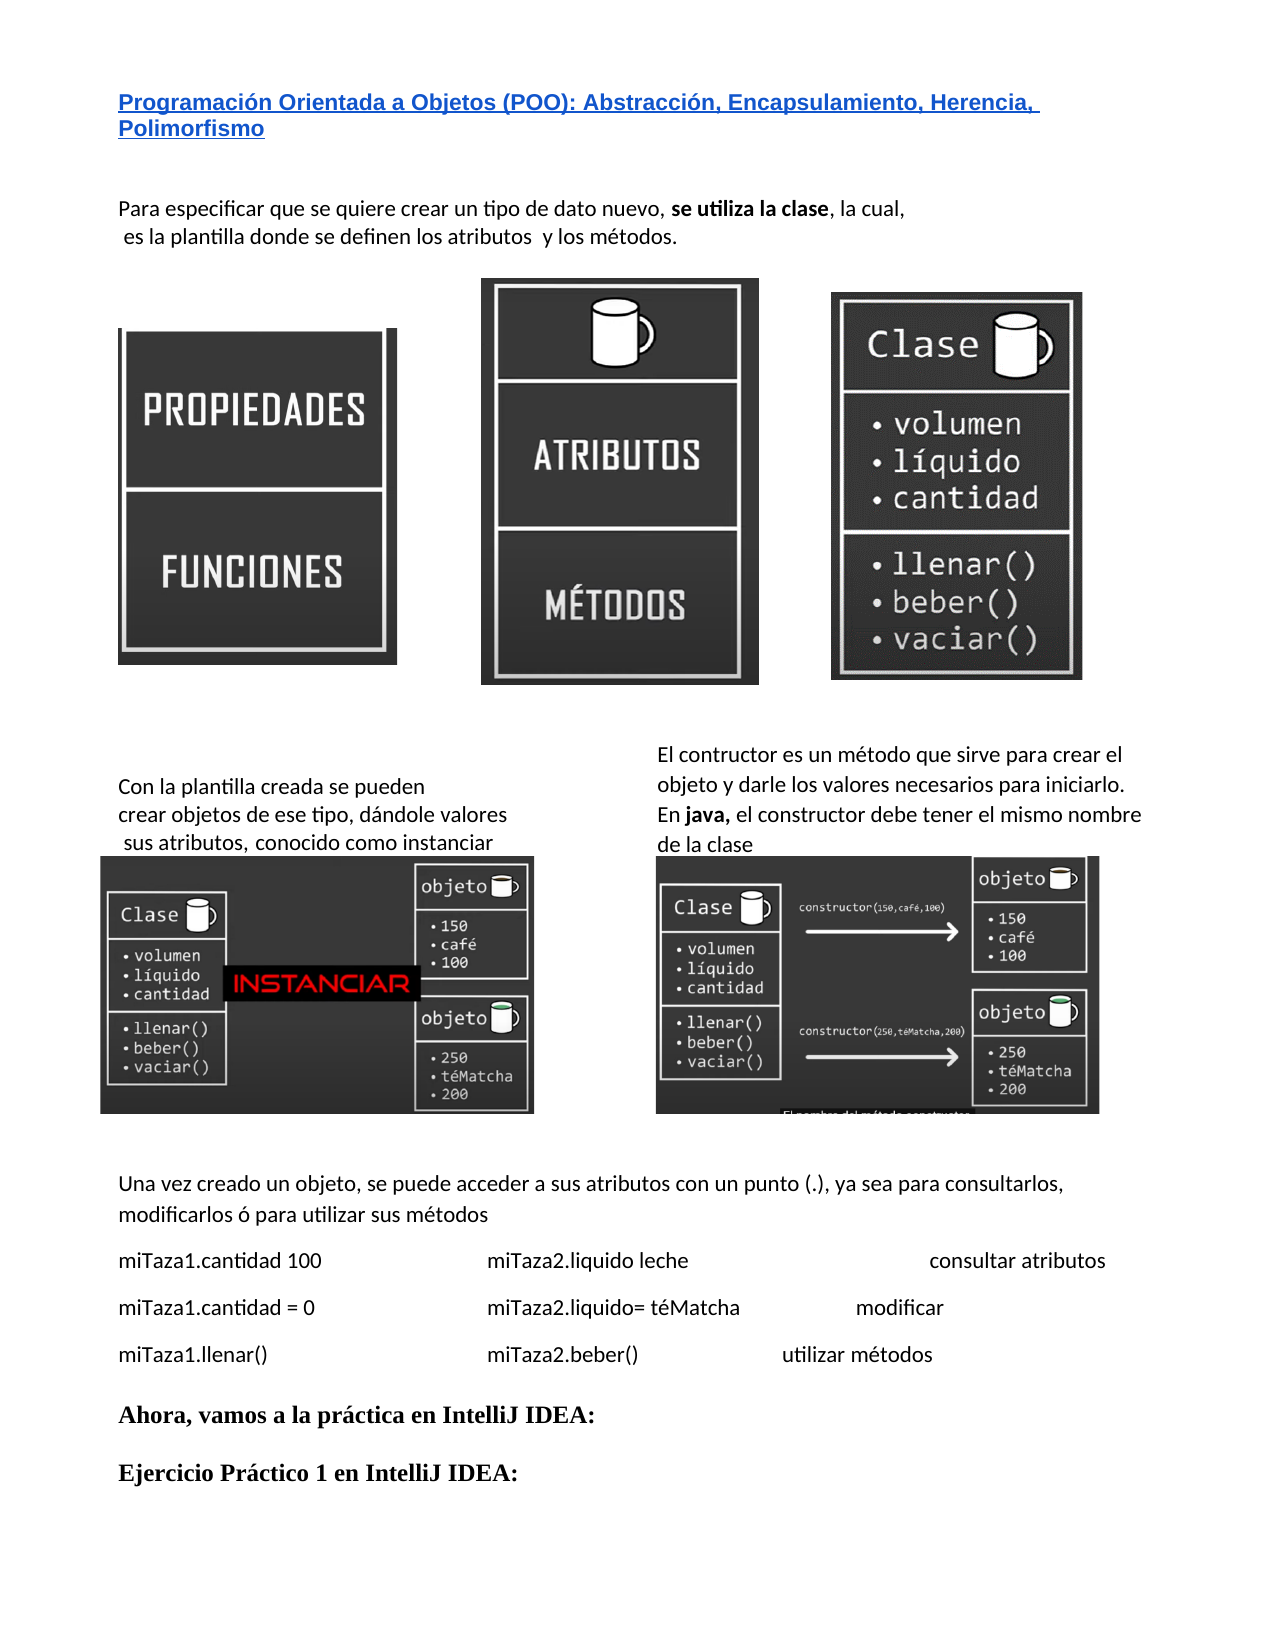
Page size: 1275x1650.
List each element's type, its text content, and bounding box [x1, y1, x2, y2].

picture [118, 328, 398, 665]
picture [100, 856, 535, 1114]
text Para especificar que se quiere crear un tipo de dato nuevo, se utiliza la clase, la cual, [118, 194, 1181, 222]
text Una vez creado un objeto, se puede acceder a sus atributos con un punto (.), ya sea para consultarlos, modificarlos ó para utilizar sus métodos [118, 1169, 1181, 1228]
text crear objetos de ese tipo, dándole valores [118, 800, 1181, 828]
text miTaza1.llenar() miTaza2.beber() utilizar métodos [118, 1340, 1181, 1368]
text miTaza1.cantidad = 0 miTaza2.liquido= téMatcha modificar [118, 1293, 1181, 1321]
picture [655, 856, 1100, 1114]
text Ahora, vamos a la práctica en IntelliJ IDEA: [118, 1400, 1181, 1428]
text Con la plantilla creada se pueden [118, 772, 1181, 800]
picture [831, 292, 1083, 680]
text miTaza1.cantidad 100 miTaza2.liquido leche consultar atributos [118, 1247, 1181, 1274]
picture [481, 278, 759, 685]
text Programación Orientada a Objetos (POO): Abstracción, Encapsulamiento, Herencia, Polimorfismo [118, 89, 1181, 141]
text es la plantilla donde se definen los atributos y los métodos. [118, 222, 1181, 250]
text sus atributos, conocido como instanciar [118, 828, 1181, 856]
text Ejercicio Práctico 1 en IntelliJ IDEA: [118, 1458, 1181, 1486]
